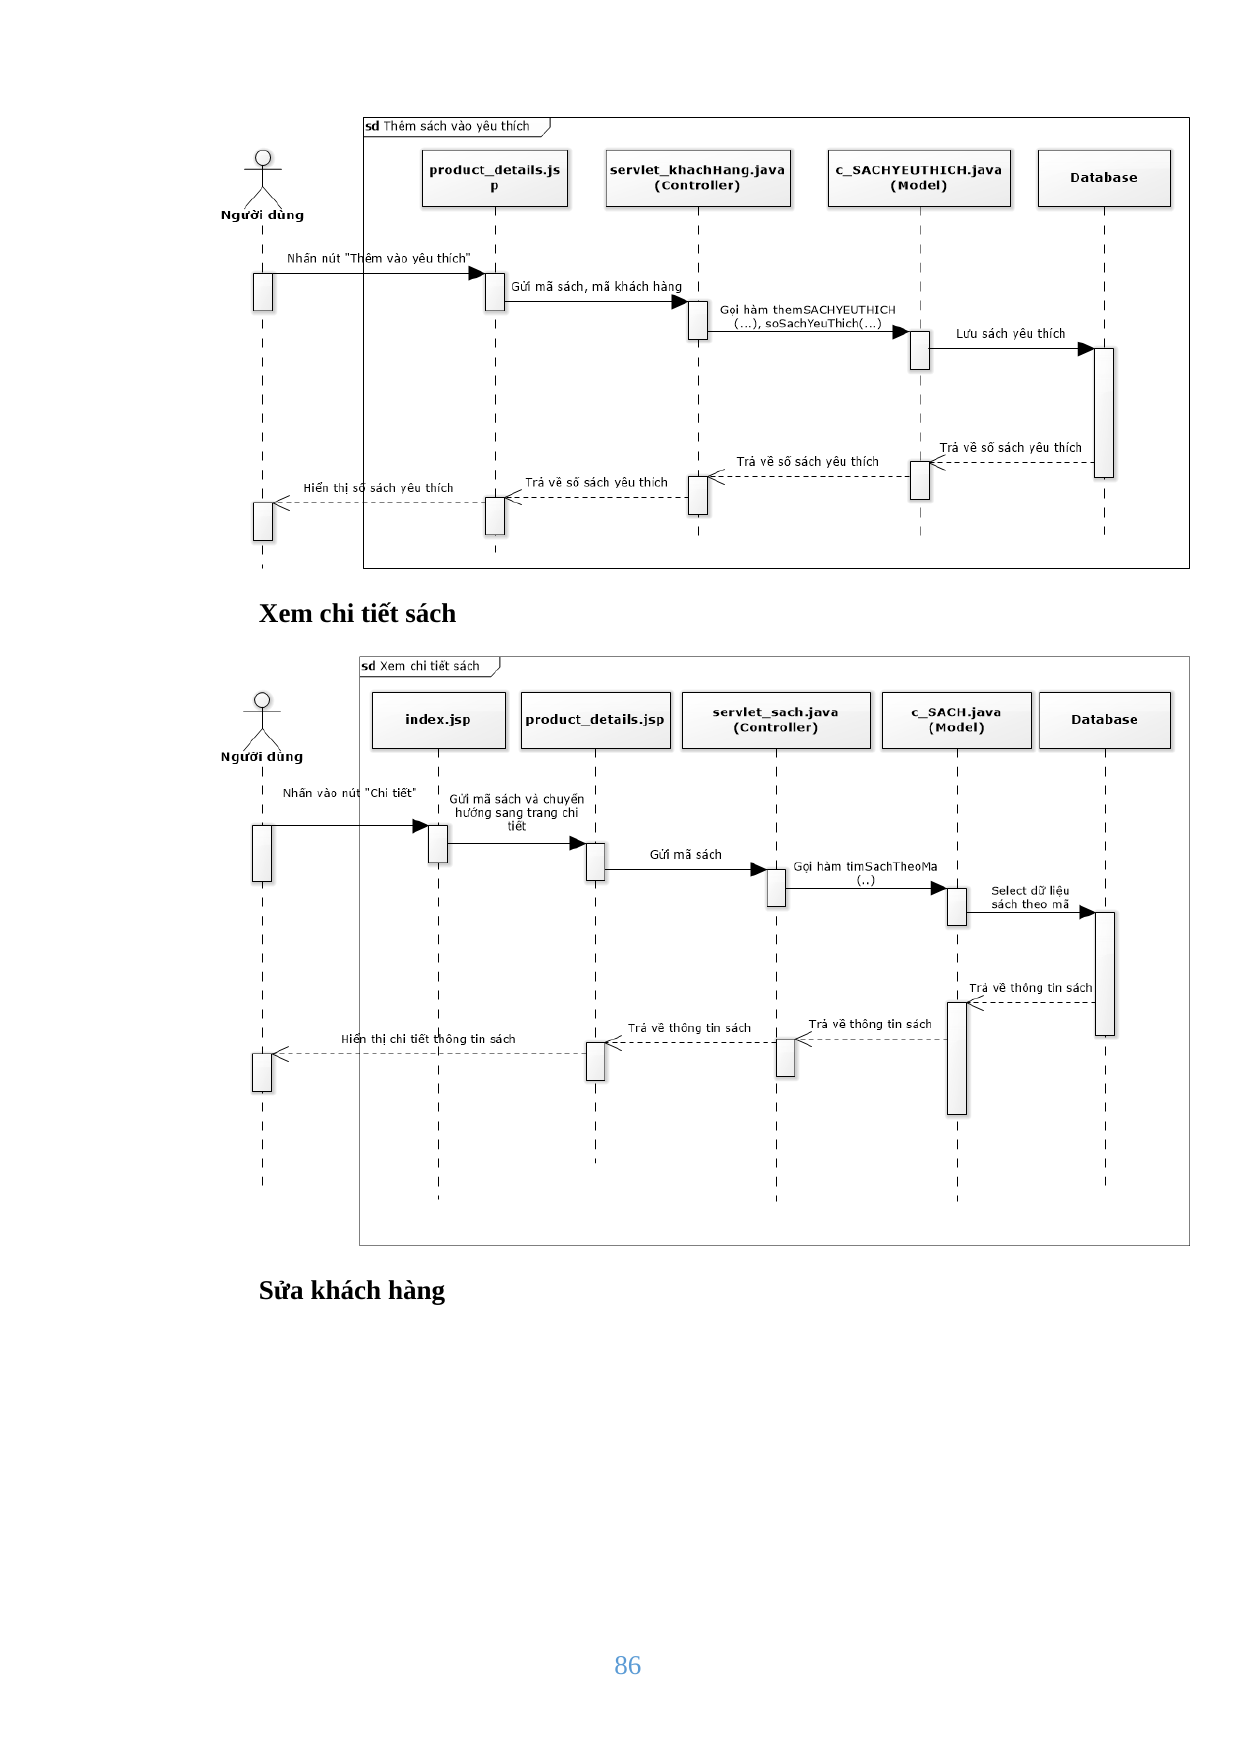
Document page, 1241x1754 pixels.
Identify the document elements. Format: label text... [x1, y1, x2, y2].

text Xem chi tiết sách [184, 597, 1137, 628]
picture [183, 103, 1203, 582]
text Sửa khách hàng [184, 1274, 1137, 1305]
picture [183, 643, 1203, 1259]
